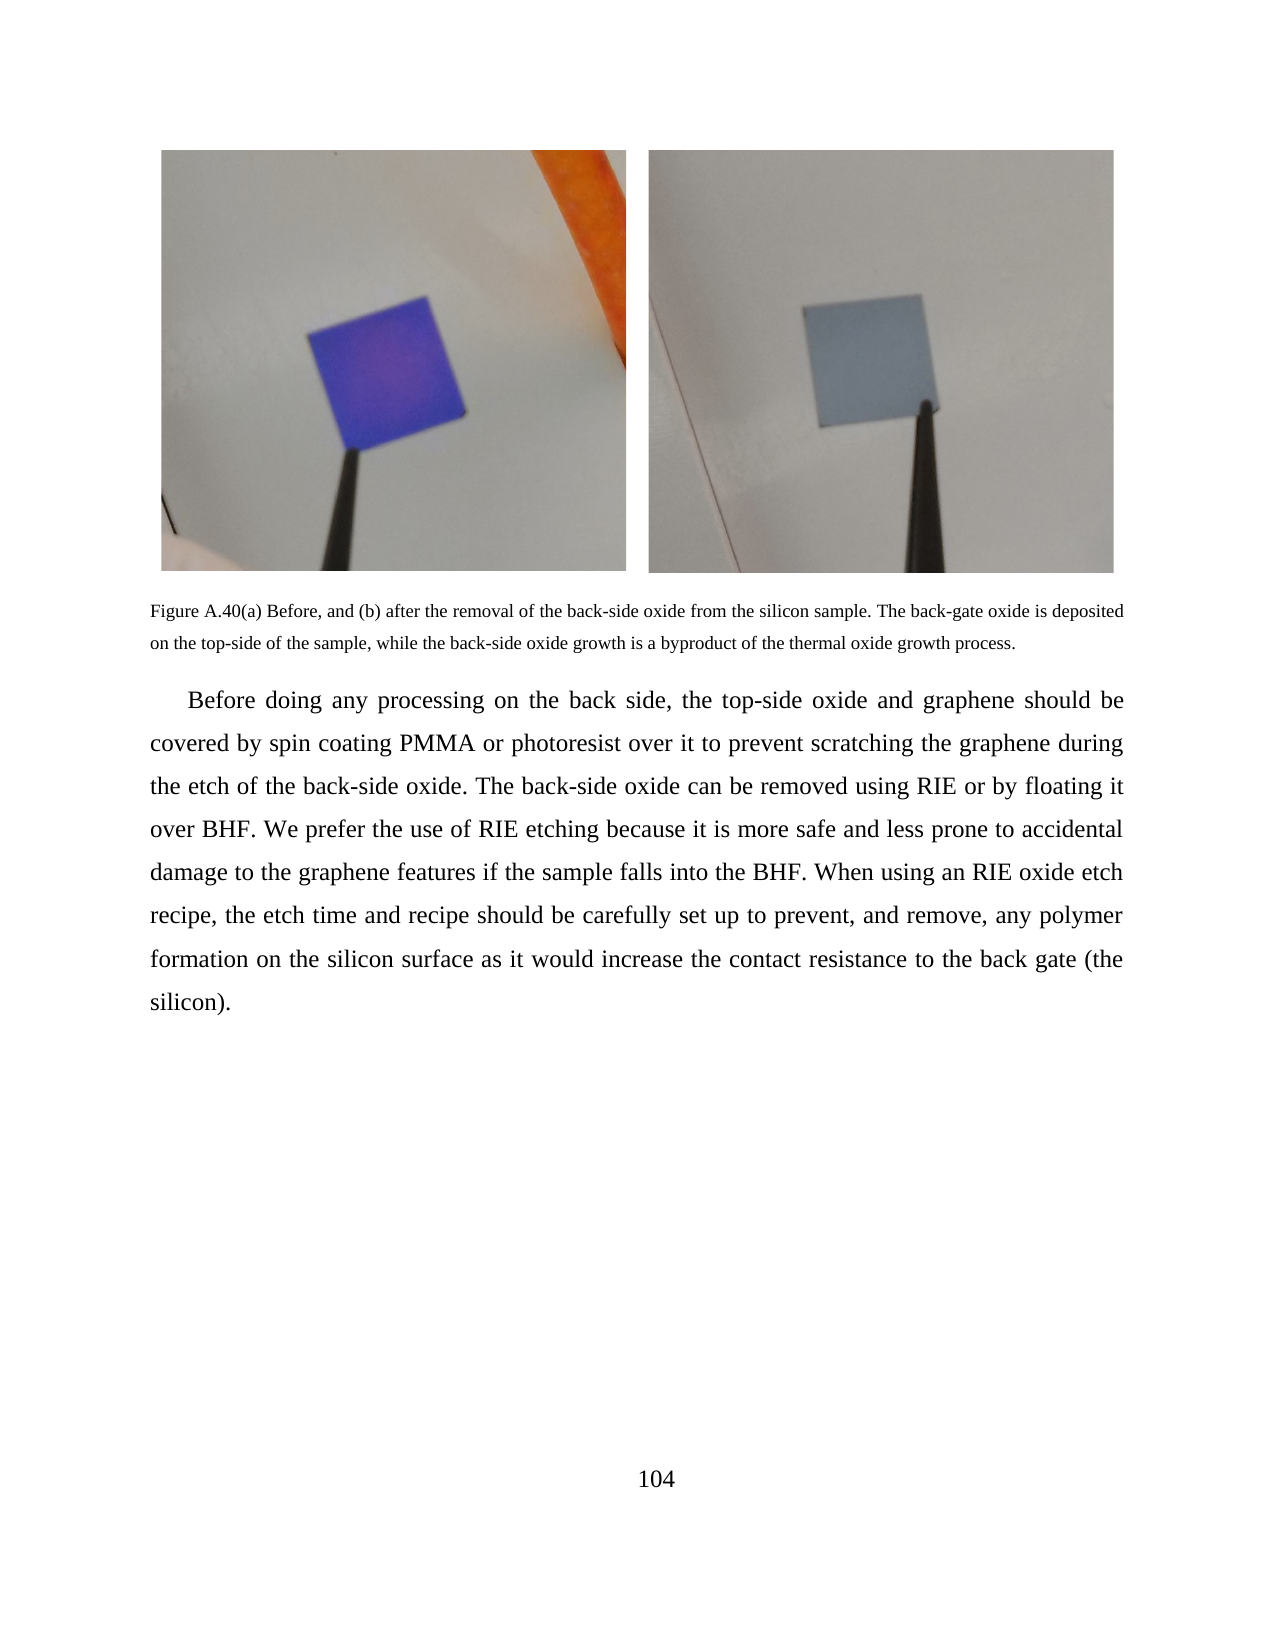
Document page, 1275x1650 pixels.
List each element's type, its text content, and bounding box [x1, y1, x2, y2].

text Before doing any processing on the back side, the top-side oxide and graphene should be covered by spin coating PMMA or photoresist over it to prevent scratching the graphene during the etch of the back-side oxide. The back-side oxide can be removed using RIE or by floating it over BHF. We prefer the use of RIE etching because it is more safe and less prone to accidental damage to the graphene features if the sample falls into the BHF. When using an RIE oxide etch recipe, the etch time and recipe should be carefully set up to prevent, and remove, any polymer formation on the silicon surface as it would increase the contact resistance to the back gate (the silicon). [150, 685, 1125, 1016]
picture [161, 150, 627, 571]
table_header [638, 150, 1125, 599]
picture [648, 150, 1114, 573]
table_header [150, 150, 637, 599]
